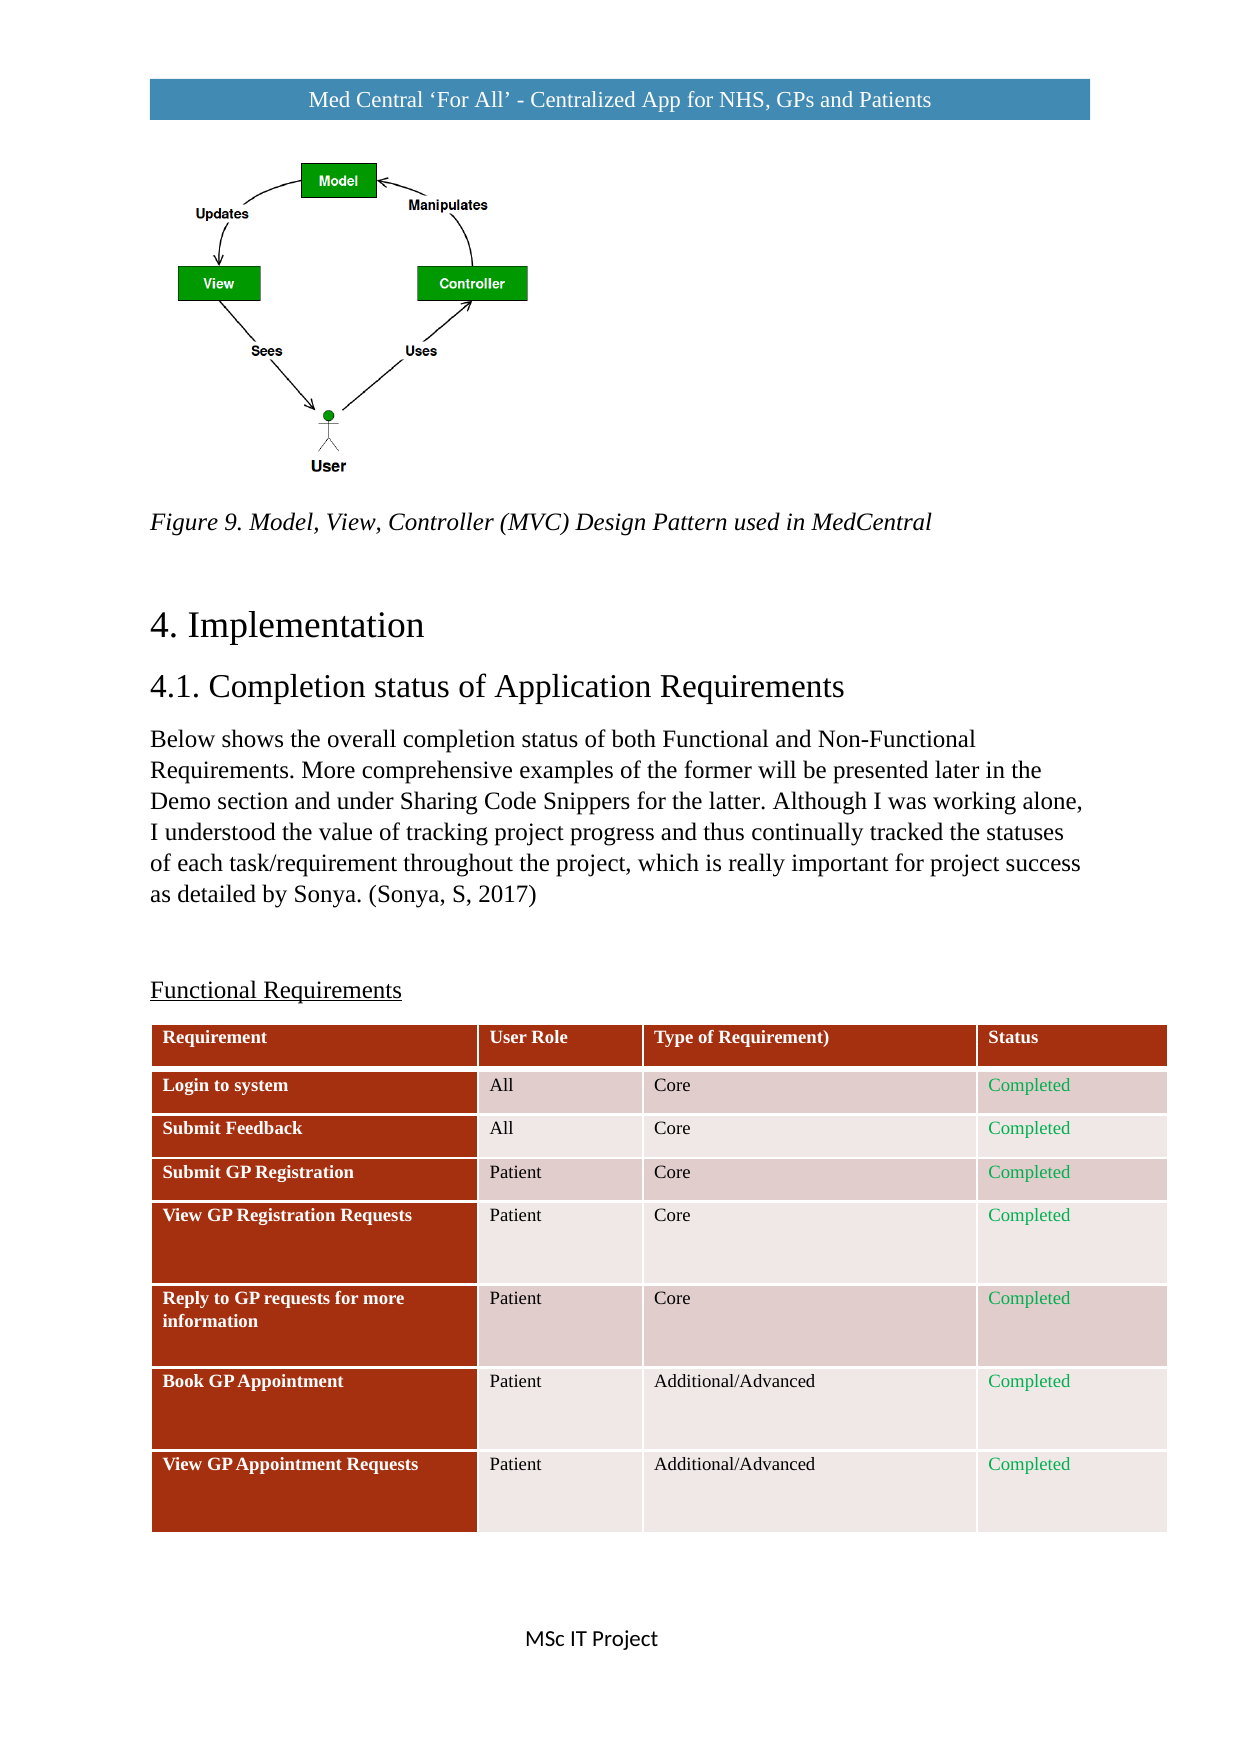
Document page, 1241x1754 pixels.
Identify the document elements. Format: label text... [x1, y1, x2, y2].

table_header Requirement [152, 1025, 477, 1066]
table_cell Completed [978, 1072, 1167, 1113]
table_cell Patient [479, 1286, 642, 1366]
table_cell View GP Registration Requests [152, 1203, 477, 1283]
picture [150, 150, 540, 489]
table_cell Patient [479, 1369, 642, 1449]
table_header User Role [479, 1025, 642, 1066]
table_cell Submit GP Registration [152, 1159, 477, 1200]
table_header Type of Requirement) [644, 1025, 976, 1066]
table_cell Completed [978, 1116, 1167, 1157]
text 4.1. Completion status of Application Requirements [150, 666, 1090, 704]
table_cell Completed [978, 1159, 1167, 1200]
table_cell Completed [978, 1452, 1167, 1532]
table_cell Patient [479, 1203, 642, 1283]
table_cell Core [644, 1116, 976, 1157]
table_cell Login to system [152, 1072, 477, 1113]
table_cell Submit Feedback [152, 1116, 477, 1157]
table_cell Completed [978, 1286, 1167, 1366]
text Below shows the overall completion status of both Functional and Non-Functional Requirements. More comprehensive examples of the former will be presented later in the Demo section and under Sharing Code Snippers for the latter. Although I was working alone, I understood the value of tracking project progress and thus continually tracked the statuses of each task/requirement throughout the project, which is really important for project success as detailed by Sonya. (Sonya, S, 2017) [150, 724, 1090, 908]
table_header Status [978, 1025, 1167, 1066]
text Functional Requirements [150, 975, 1090, 1003]
text 4. Implementation [150, 603, 1090, 646]
table_cell Additional/Advanced [644, 1369, 976, 1449]
table_cell All [479, 1072, 642, 1113]
table_cell Completed [978, 1369, 1167, 1449]
table_cell Book GP Appointment [152, 1369, 477, 1449]
table_cell Additional/Advanced [644, 1452, 976, 1532]
table_cell All [479, 1116, 642, 1157]
table_cell Reply to GP requests for more information [152, 1286, 477, 1366]
table_cell Core [644, 1072, 976, 1113]
table_cell Patient [479, 1159, 642, 1200]
table_cell Completed [978, 1203, 1167, 1283]
table_cell Patient [479, 1452, 642, 1532]
table_cell Core [644, 1286, 976, 1366]
text Figure 9. Model, View, Controller (MVC) Design Pattern used in MedCentral [150, 507, 1090, 536]
table_cell Core [644, 1159, 976, 1200]
table_cell Core [644, 1203, 976, 1283]
table_cell View GP Appointment Requests [152, 1452, 477, 1532]
